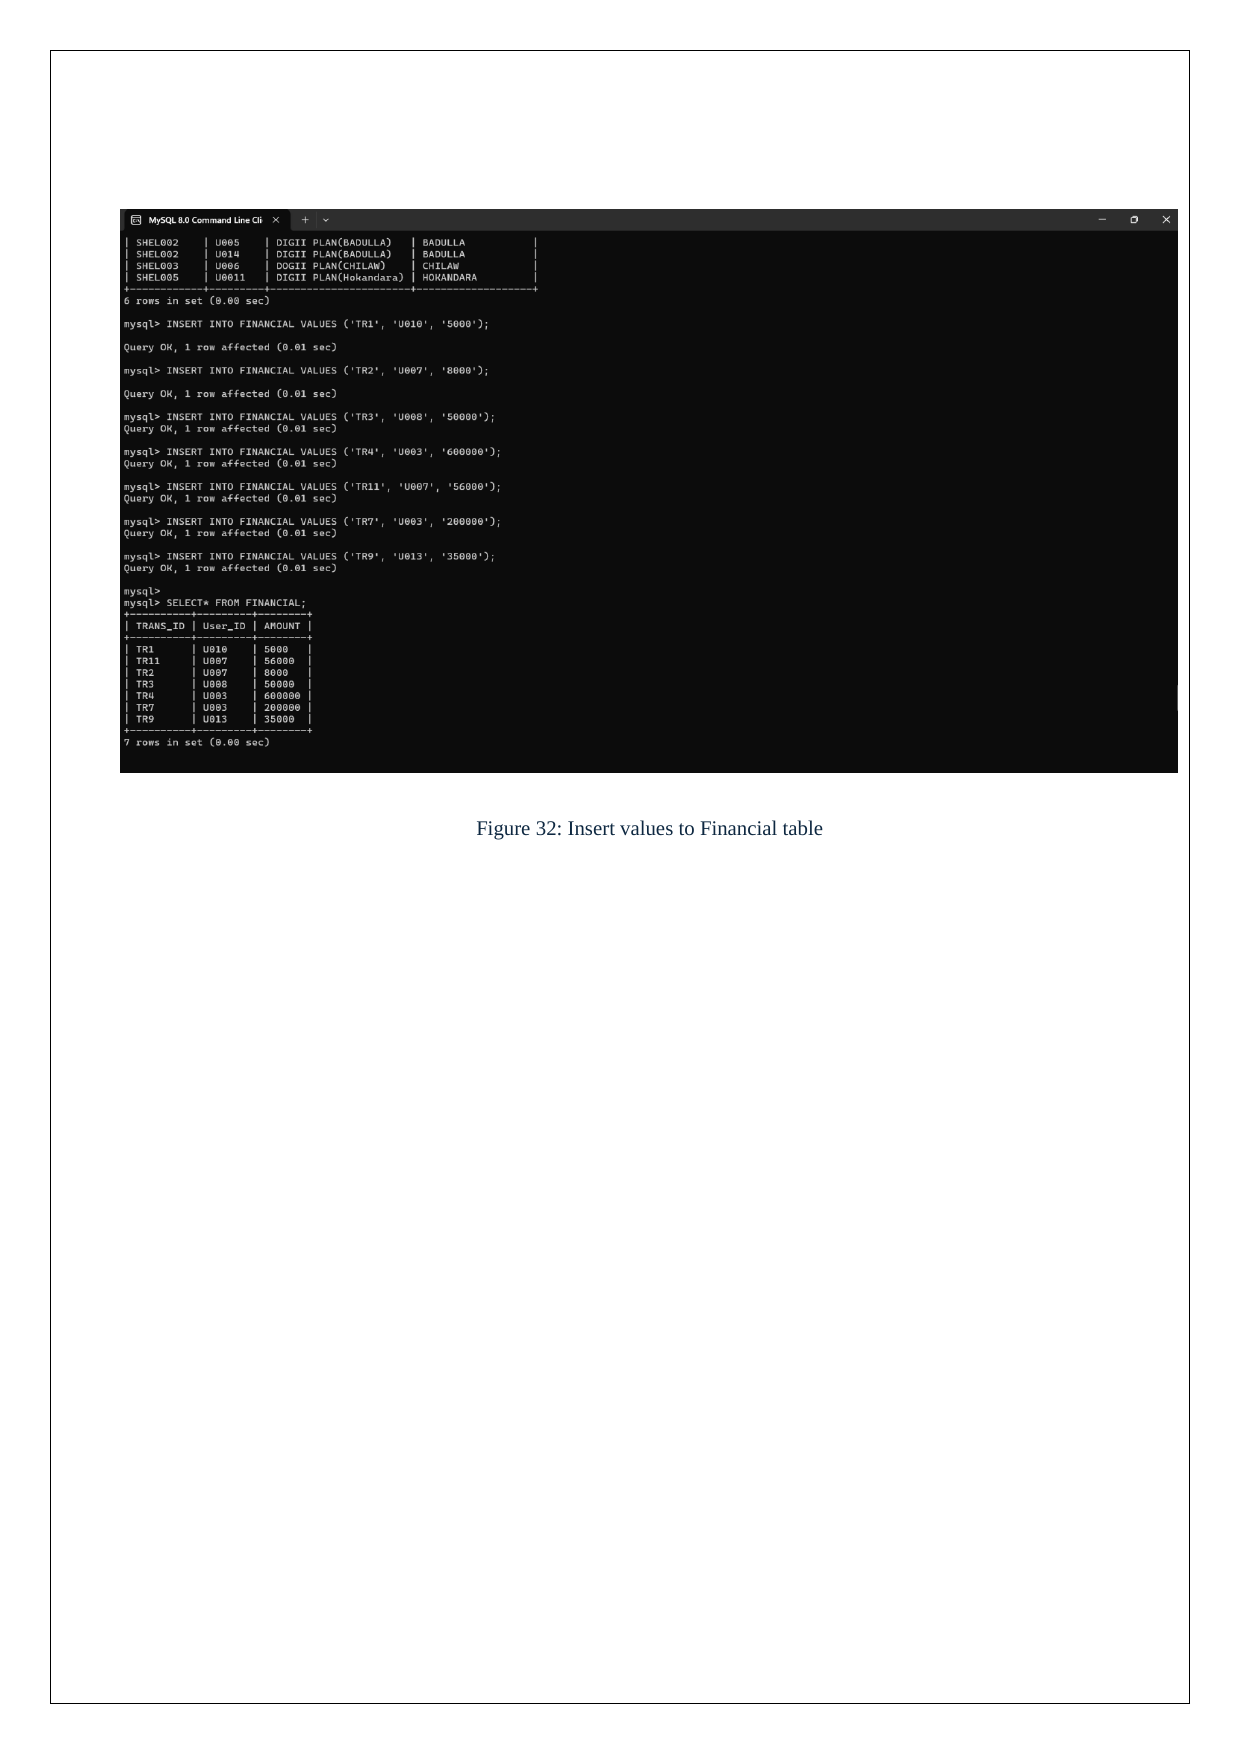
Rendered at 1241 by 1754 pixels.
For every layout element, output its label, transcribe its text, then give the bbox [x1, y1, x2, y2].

picture [118, 209, 1178, 772]
